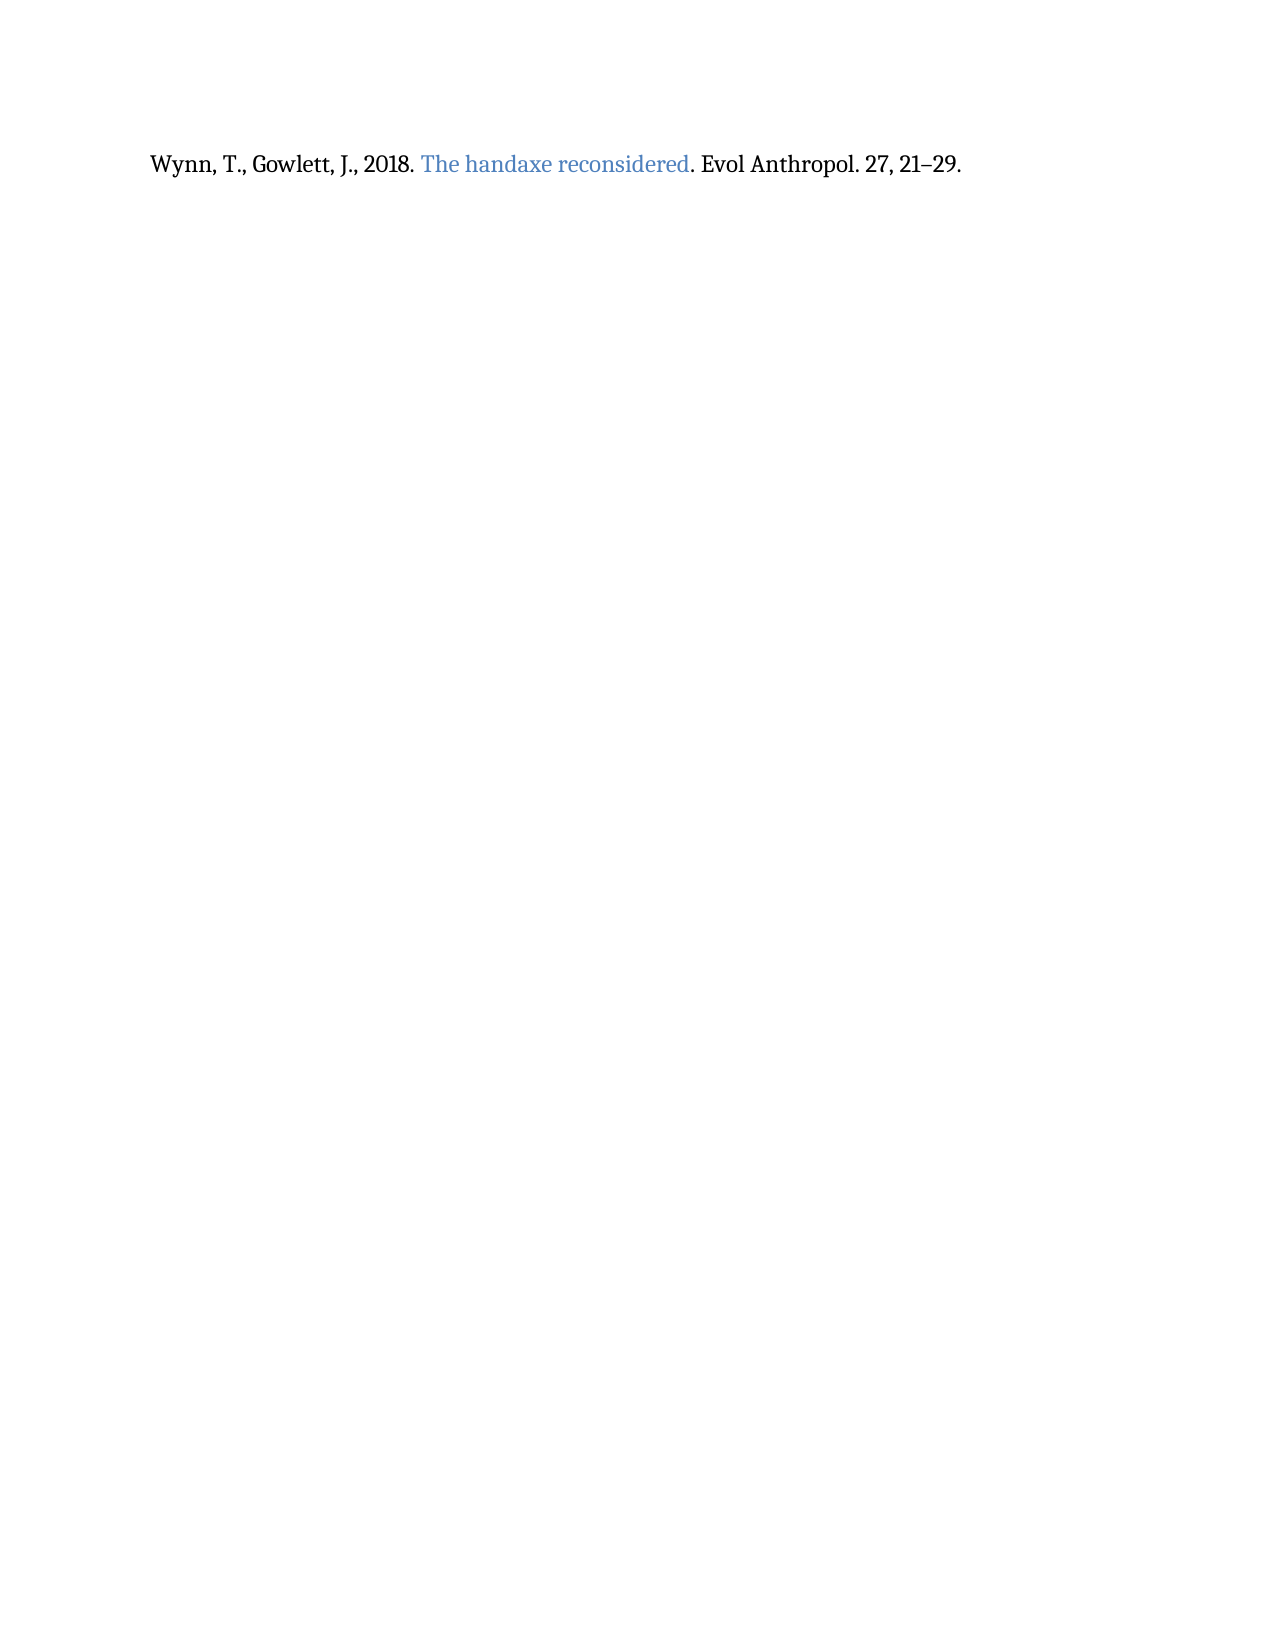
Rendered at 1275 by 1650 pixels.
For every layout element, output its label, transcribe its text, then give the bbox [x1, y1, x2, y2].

text Wynn, T., Gowlett, J., 2018. The handaxe reconsidered. Evol Anthropol. 27, 21–29. [150, 150, 1125, 179]
